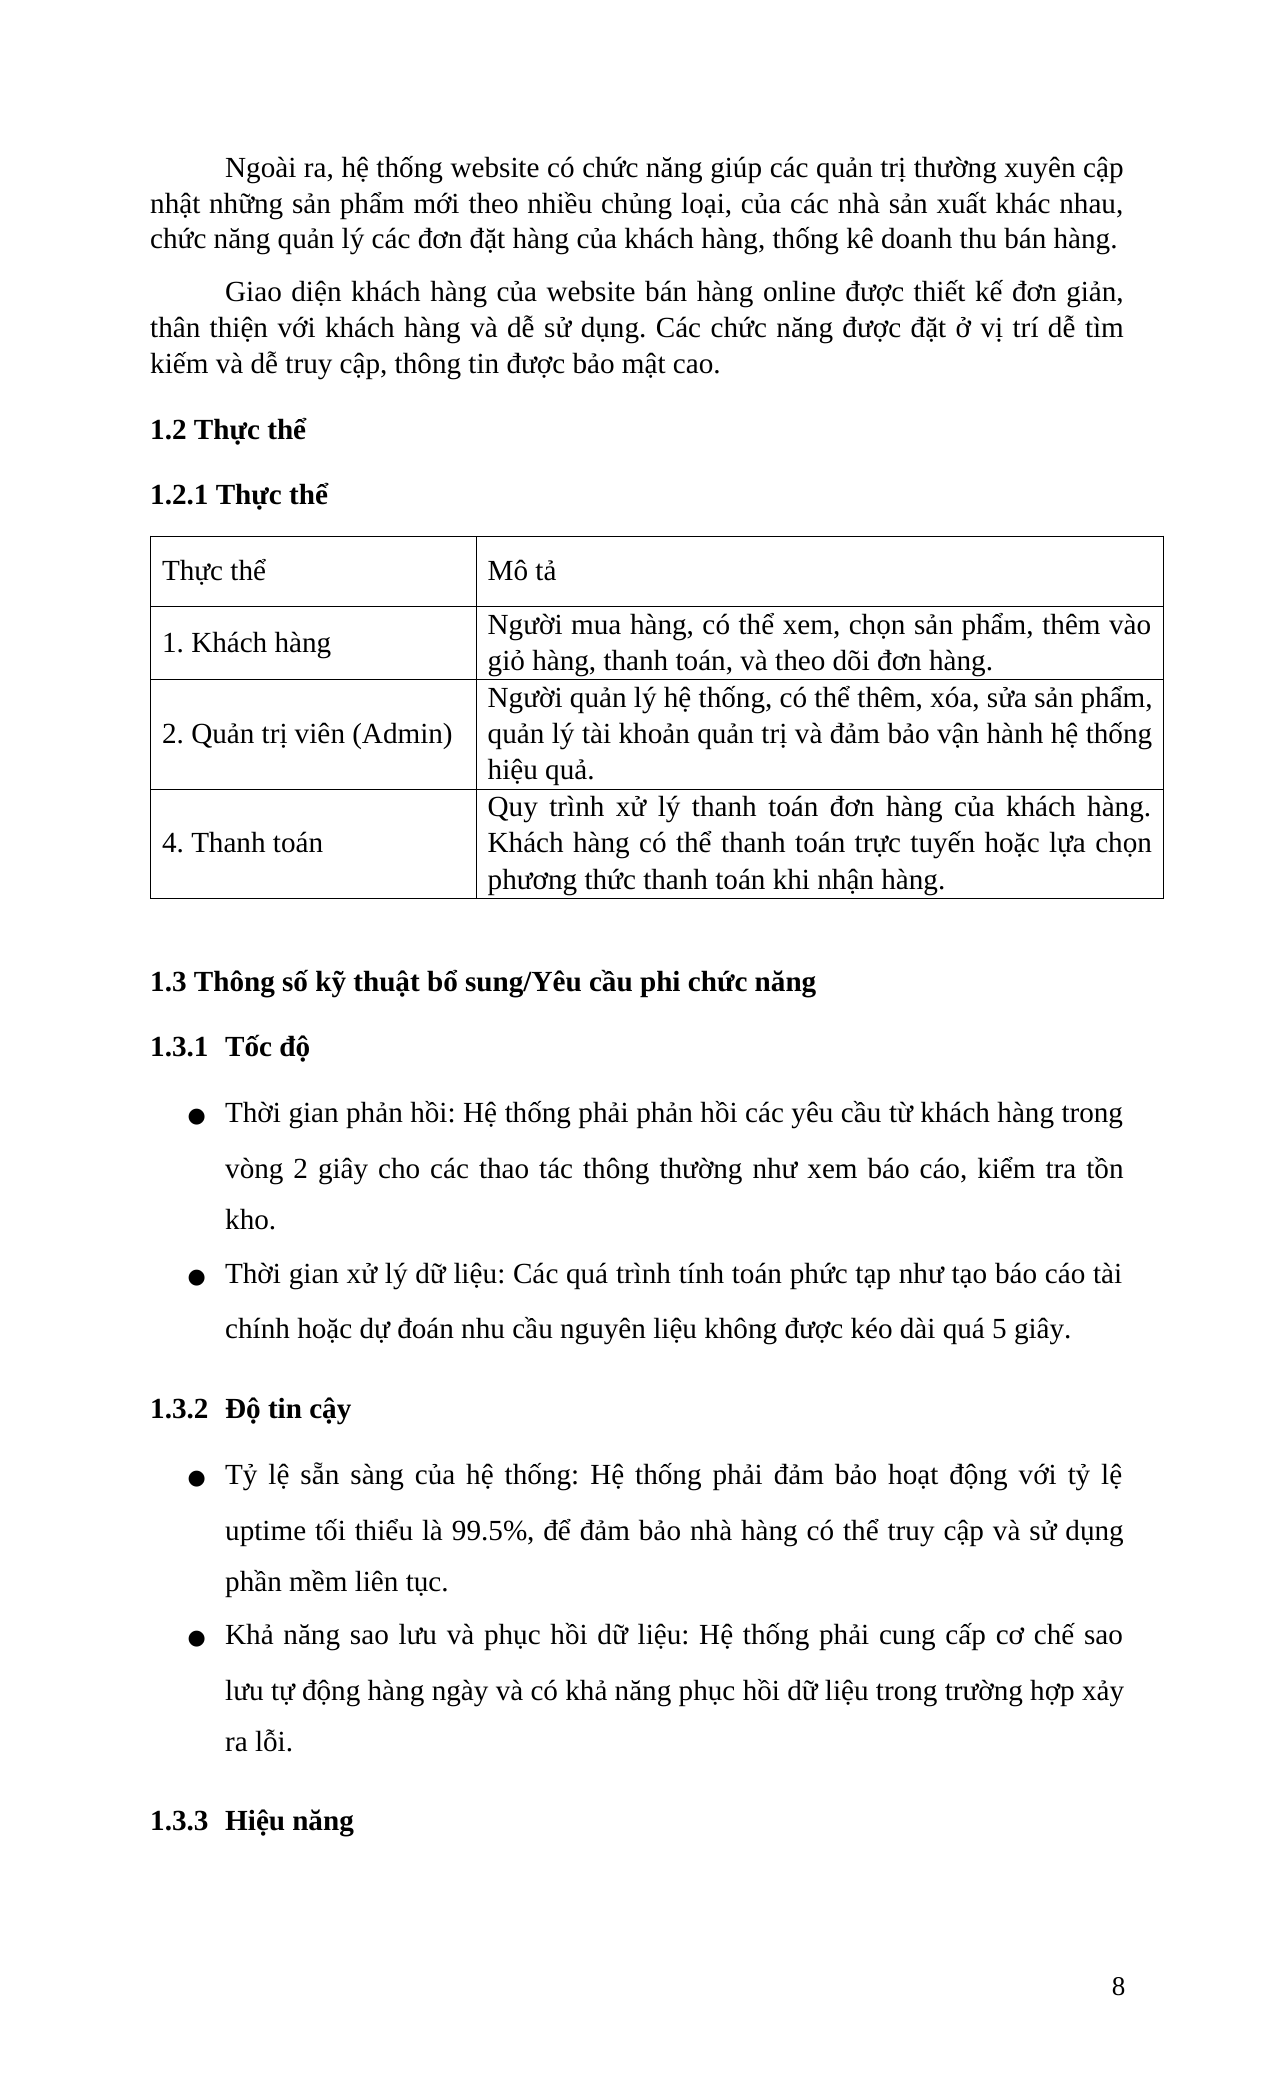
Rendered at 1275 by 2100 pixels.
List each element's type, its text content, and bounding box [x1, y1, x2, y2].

table_cell 2. Quản trị viên (Admin) [151, 680, 476, 788]
subtitle 1.2.1 Thực thể [150, 477, 1125, 511]
text Ngoài ra, hệ thống website có chức năng giúp các quản trị thường xuyên cập nhật những sản phẩm mới theo nhiều chủng loại, của các nhà sản xuất khác nhau, chức năng quản lý các đơn đặt hàng của khách hàng, thống kê doanh thu bán hàng. [150, 150, 1125, 255]
table_header Mô tả [477, 537, 1163, 606]
list Thời gian phản hồi: Hệ thống phải phản hồi các yêu cầu từ khách hàng trong vòng 2 giây cho các thao tác thông thường như xem báo cáo, kiểm tra tồn kho. [187, 1092, 1125, 1235]
list Tỷ lệ sẵn sàng của hệ thống: Hệ thống phải đảm bảo hoạt động với tỷ lệ uptime tối thiểu là 99.5%, để đảm bảo nhà hàng có thể truy cập và sử dụng phần mềm liên tục. [187, 1454, 1125, 1597]
subtitle 1.2 Thực thể [150, 412, 1125, 445]
subtitle 1.3.1 Tốc độ [150, 1029, 1125, 1063]
table_cell Quy trình xử lý thanh toán đơn hàng của khách hàng. Khách hàng có thể thanh toán trực tuyến hoặc lựa chọn phương thức thanh toán khi nhận hàng. [477, 790, 1163, 898]
table_cell 1. Khách hàng [151, 607, 476, 679]
list Thời gian xử lý dữ liệu: Các quá trình tính toán phức tạp như tạo báo cáo tài chính hoặc dự đoán nhu cầu nguyên liệu không được kéo dài quá 5 giây. [187, 1252, 1125, 1345]
table_header Thực thể [151, 537, 476, 606]
subtitle 1.3.3 Hiệu năng [150, 1803, 1125, 1837]
subtitle 1.3 Thông số kỹ thuật bổ sung/Yêu cầu phi chức năng [150, 964, 1125, 998]
list Khả năng sao lưu và phục hồi dữ liệu: Hệ thống phải cung cấp cơ chế sao lưu tự động hàng ngày và có khả năng phục hồi dữ liệu trong trường hợp xảy ra lỗi. [187, 1614, 1125, 1757]
table_cell 4. Thanh toán [151, 790, 476, 898]
table_cell Người quản lý hệ thống, có thể thêm, xóa, sửa sản phẩm, quản lý tài khoản quản trị và đảm bảo vận hành hệ thống hiệu quả. [477, 680, 1163, 788]
text Giao diện khách hàng của website bán hàng online được thiết kế đơn giản, thân thiện với khách hàng và dễ sử dụng. Các chức năng được đặt ở vị trí dễ tìm kiếm và dễ truy cập, thông tin được bảo mật cao. [150, 274, 1125, 380]
table_cell Người mua hàng, có thể xem, chọn sản phẩm, thêm vào giỏ hàng, thanh toán, và theo dõi đơn hàng. [477, 607, 1163, 679]
subtitle 1.3.2 Độ tin cậy [150, 1391, 1125, 1425]
